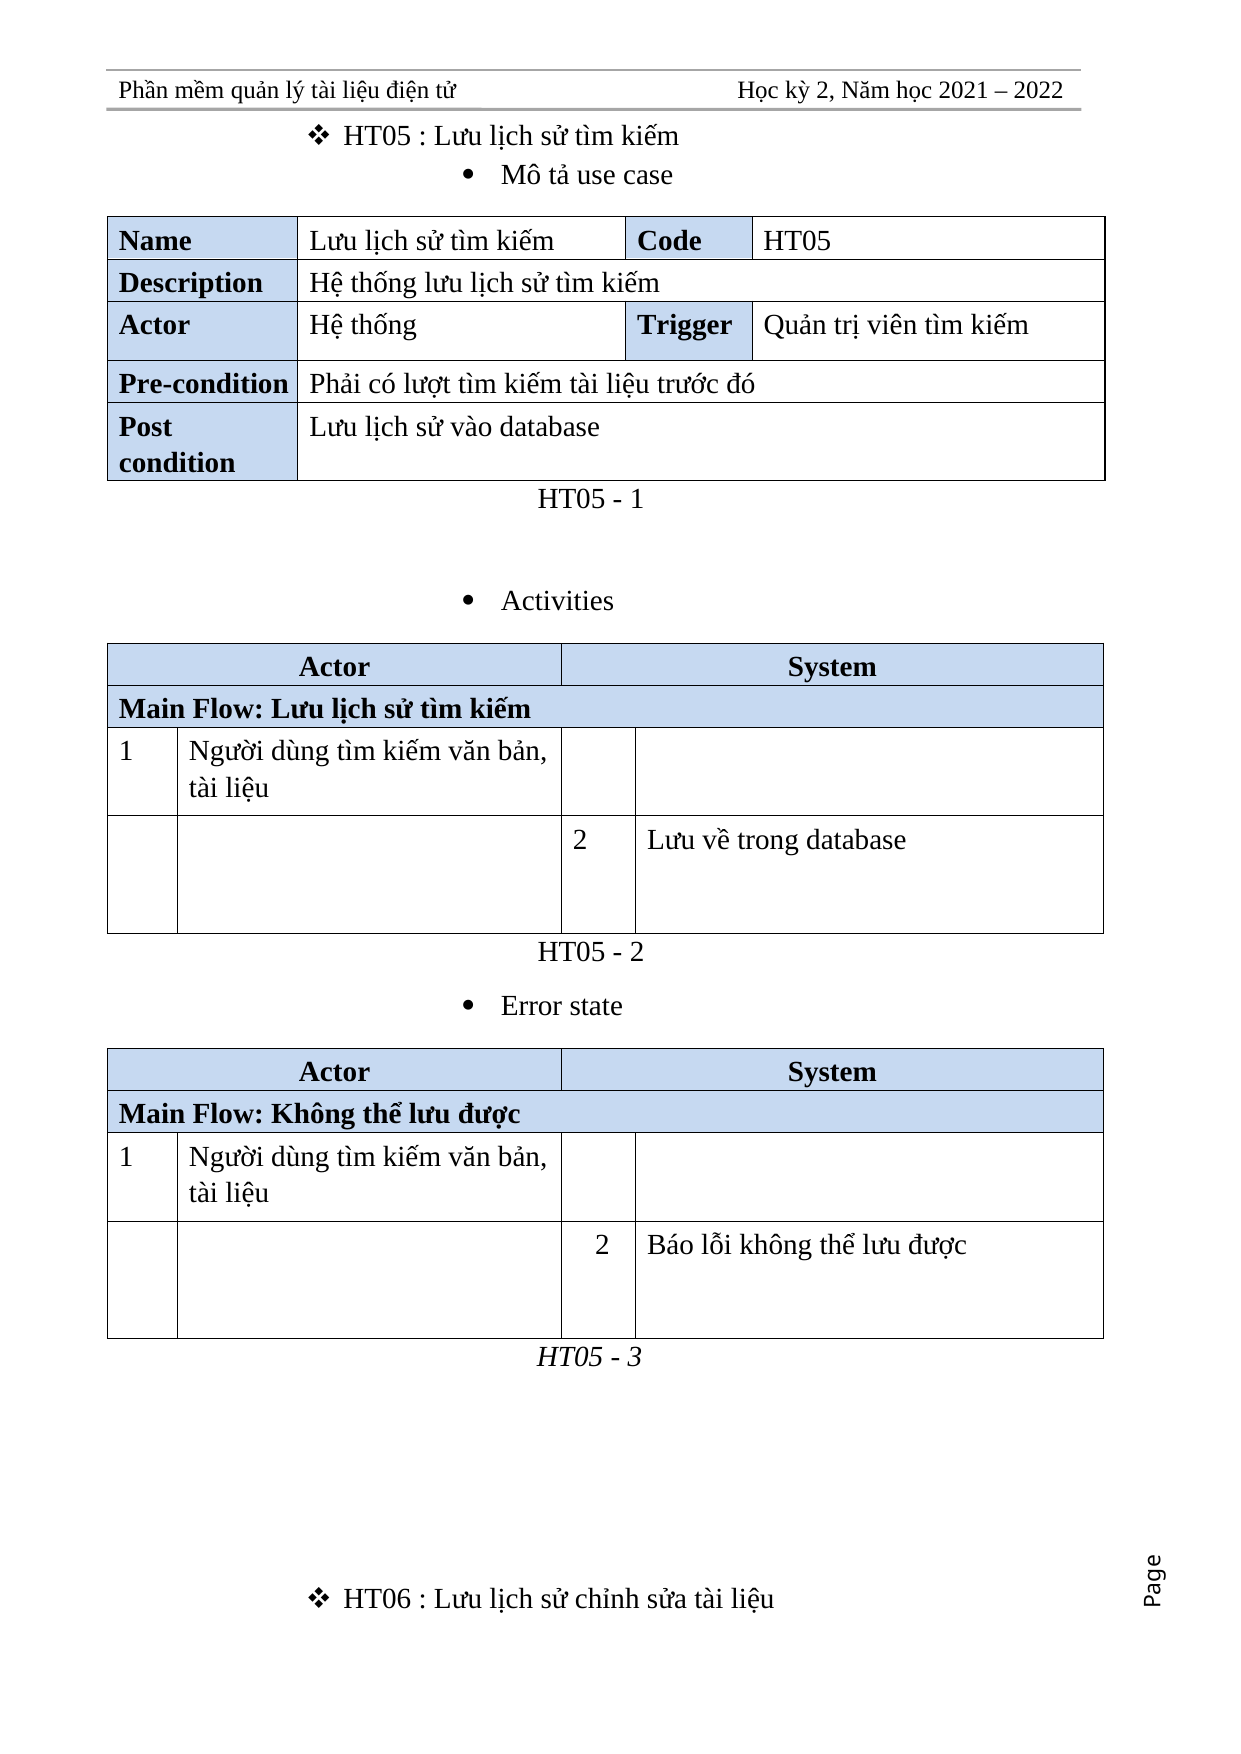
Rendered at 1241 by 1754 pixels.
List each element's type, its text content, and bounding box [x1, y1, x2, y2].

table_cell Quản trị viên tìm kiếm [753, 302, 1104, 360]
table_cell 1 [108, 728, 177, 815]
table_cell Actor [108, 302, 297, 360]
text HT05 - 2 [118, 934, 1063, 968]
table_cell 1 [108, 1133, 177, 1221]
table_cell [636, 1133, 1103, 1221]
table_cell [178, 1222, 561, 1338]
table_cell Lưu về trong database [636, 816, 1103, 933]
text HT05 - 3 [118, 1339, 1063, 1373]
table_header Name [108, 217, 297, 258]
list HT06 : Lưu lịch sử chỉnh sửa tài liệu [306, 1581, 1063, 1615]
table_cell Báo lỗi không thể lưu được [636, 1222, 1103, 1338]
list Activities [463, 583, 1063, 617]
table_cell Phải có lượt tìm kiếm tài liệu trước đó [298, 361, 1104, 402]
table_cell Trigger [626, 302, 752, 360]
table_cell Người dùng tìm kiếm văn bản, tài liệu [178, 1133, 561, 1221]
table_cell Description [108, 260, 297, 301]
table_cell Lưu lịch sử vào database [298, 403, 1104, 480]
table_cell [562, 728, 635, 815]
table_cell [108, 816, 177, 933]
table_header Actor [108, 644, 561, 685]
table_header HT05 [753, 217, 1104, 258]
text HT05 - 1 [118, 481, 1063, 515]
table_cell Pre-condition [108, 361, 297, 402]
table_cell Post condition [108, 403, 297, 480]
table_cell Hệ thống [298, 302, 625, 360]
table_cell Main Flow: Lưu lịch sử tìm kiếm [108, 686, 1103, 727]
table_cell [108, 1222, 177, 1338]
list Mô tả use case [463, 157, 1063, 190]
table_cell 2 [562, 1222, 635, 1338]
table_cell 2 [562, 816, 635, 933]
table_header System [562, 644, 1103, 685]
table_header System [562, 1049, 1103, 1090]
list Error state [463, 988, 1063, 1022]
table_header Lưu lịch sử tìm kiếm [298, 217, 625, 258]
table_header Code [626, 217, 752, 258]
table_cell Hệ thống lưu lịch sử tìm kiếm [298, 260, 1104, 301]
table_cell [178, 816, 561, 933]
table_cell [562, 1133, 635, 1221]
list HT05 : Lưu lịch sử tìm kiếm [306, 118, 1063, 152]
table_cell [636, 728, 1103, 815]
table_cell Main Flow: Không thể lưu được [108, 1091, 1103, 1132]
table_header Actor [108, 1049, 561, 1090]
table_cell Người dùng tìm kiếm văn bản, tài liệu [178, 728, 561, 815]
